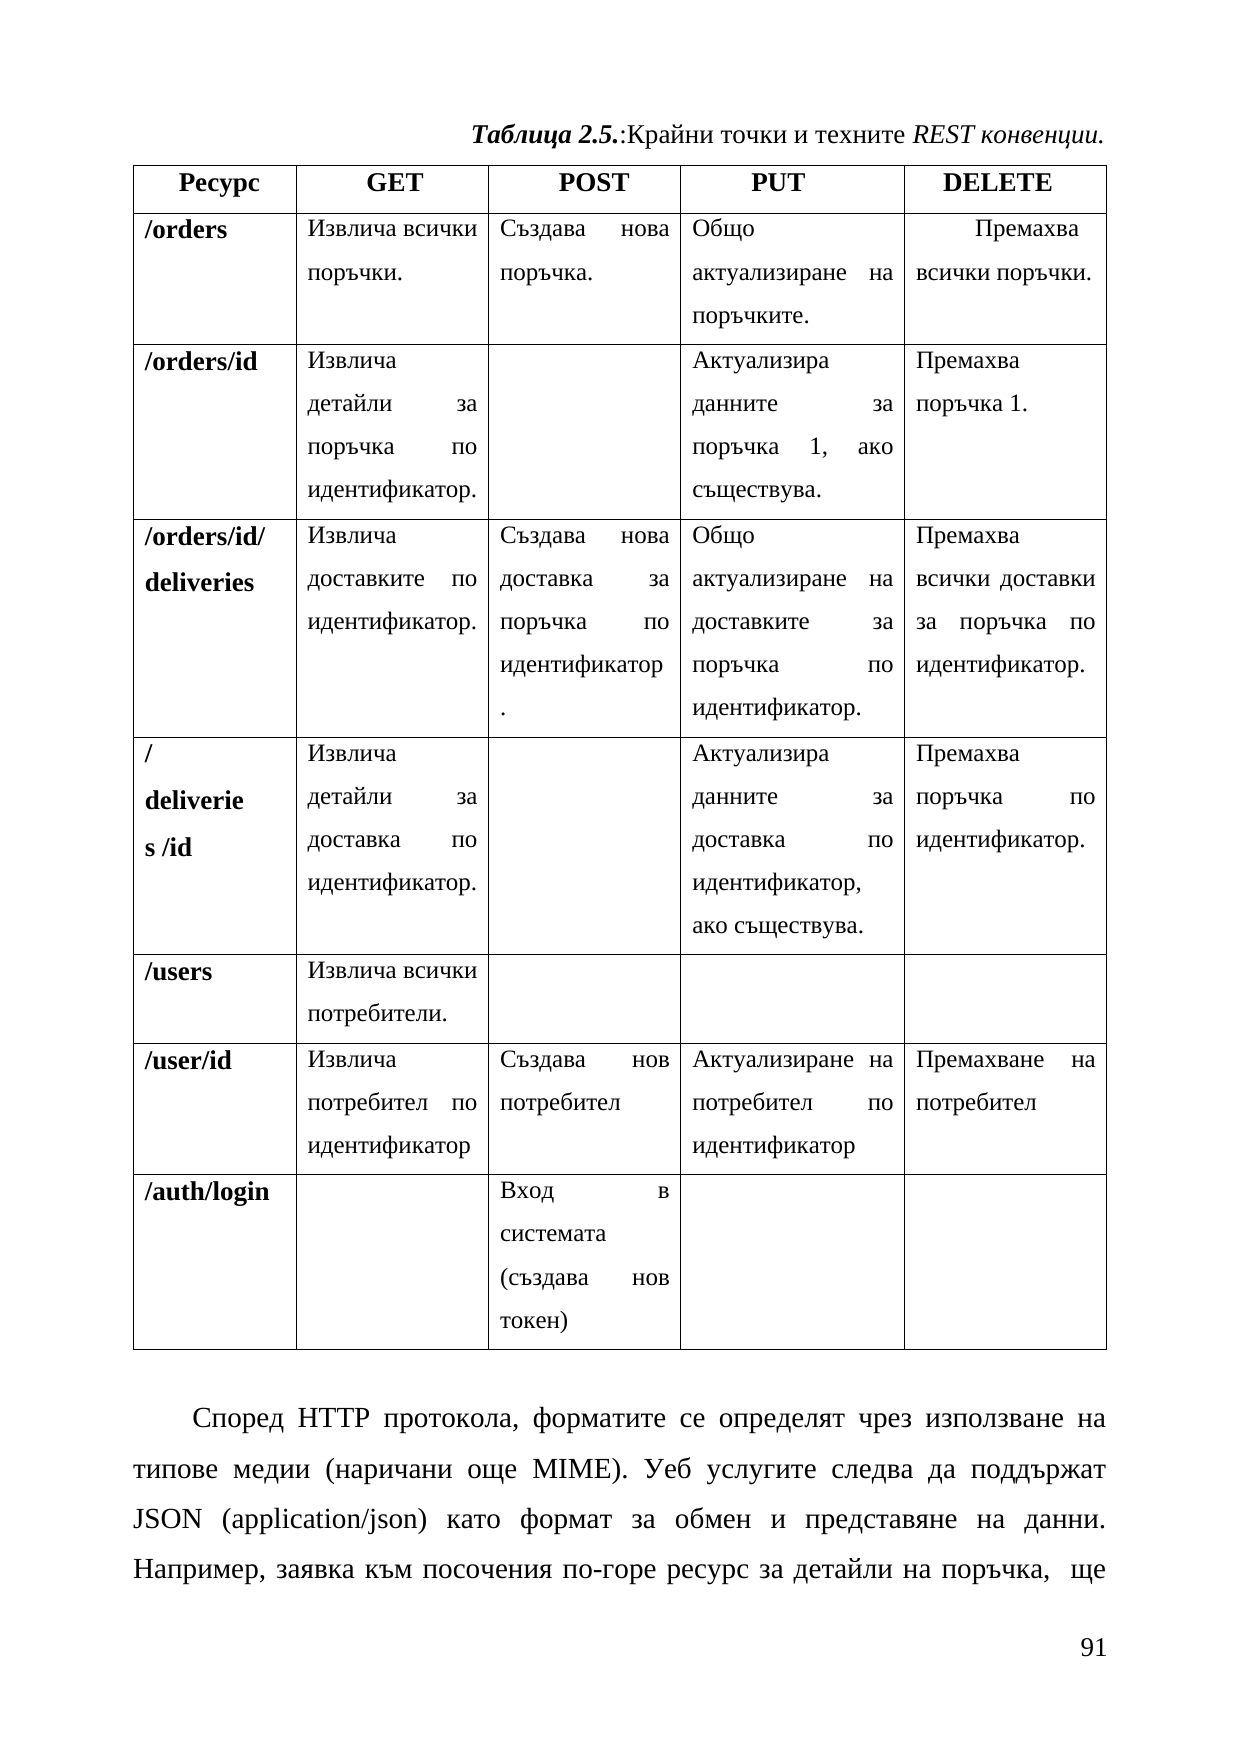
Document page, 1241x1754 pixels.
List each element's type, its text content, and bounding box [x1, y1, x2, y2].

table_cell [905, 1175, 1106, 1349]
table_cell [297, 1175, 488, 1349]
table_header PUT [681, 166, 904, 212]
table_cell Създава нова доставка за поръчка по идентификатор. [489, 520, 680, 737]
table_cell Актуализиране на потребител по идентификатор [681, 1044, 904, 1174]
table_cell /orders/id [134, 345, 296, 519]
table_cell [489, 738, 680, 954]
table_cell Актуализира данните за доставка по идентификатор, ако съществува. [681, 738, 904, 954]
table_cell [905, 955, 1106, 1043]
table_cell Вход в системата (създава нов токен) [489, 1175, 680, 1349]
table_cell /orders [134, 214, 296, 344]
table_header DELETE [905, 166, 1106, 212]
table_cell Извлича всички потребители. [297, 955, 488, 1043]
table_cell Премахва поръчка по идентификатор. [905, 738, 1106, 954]
table_cell Актуализира данните за поръчка 1, ако съществува. [681, 345, 904, 519]
table_cell Създава нов потребител [489, 1044, 680, 1174]
table_cell Извлича доставките по идентификатор. [297, 520, 488, 737]
table_cell Извлича потребител по идентификатор [297, 1044, 488, 1174]
table_cell Премахване на потребител [905, 1044, 1106, 1174]
table_cell Общо актуализиране на доставките за поръчка по идентификатор. [681, 520, 904, 737]
table_cell Премахва всички поръчки. [905, 214, 1106, 344]
table_header Ресурс [134, 166, 296, 212]
table_cell Премахва всички доставки за поръчка по идентификатор. [905, 520, 1106, 737]
table_cell Извлича детайли за доставка по идентификатор. [297, 738, 488, 954]
table_cell Премахва поръчка 1. [905, 345, 1106, 519]
table_header GET [297, 166, 488, 212]
table_cell Извлича всички поръчки. [297, 214, 488, 344]
table_header POST [489, 166, 680, 212]
table_cell [681, 1175, 904, 1349]
table_cell /user/id [134, 1044, 296, 1174]
table_cell /users [134, 955, 296, 1043]
table_cell [489, 345, 680, 519]
text Таблица 2.5.:Крайни точки и техните REST конвенции. [133, 118, 1107, 149]
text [133, 1400, 1107, 1585]
table_cell /auth/login [134, 1175, 296, 1349]
table_cell /deliveries /id [134, 738, 296, 954]
table_cell Извлича детайли за поръчка по идентификатор. [297, 345, 488, 519]
table_cell [489, 955, 680, 1043]
table_cell [681, 955, 904, 1043]
table_cell Общо актуализиране на поръчките. [681, 214, 904, 344]
table_cell Създава нова поръчка. [489, 214, 680, 344]
table_cell /orders/id/ deliveries [134, 520, 296, 737]
